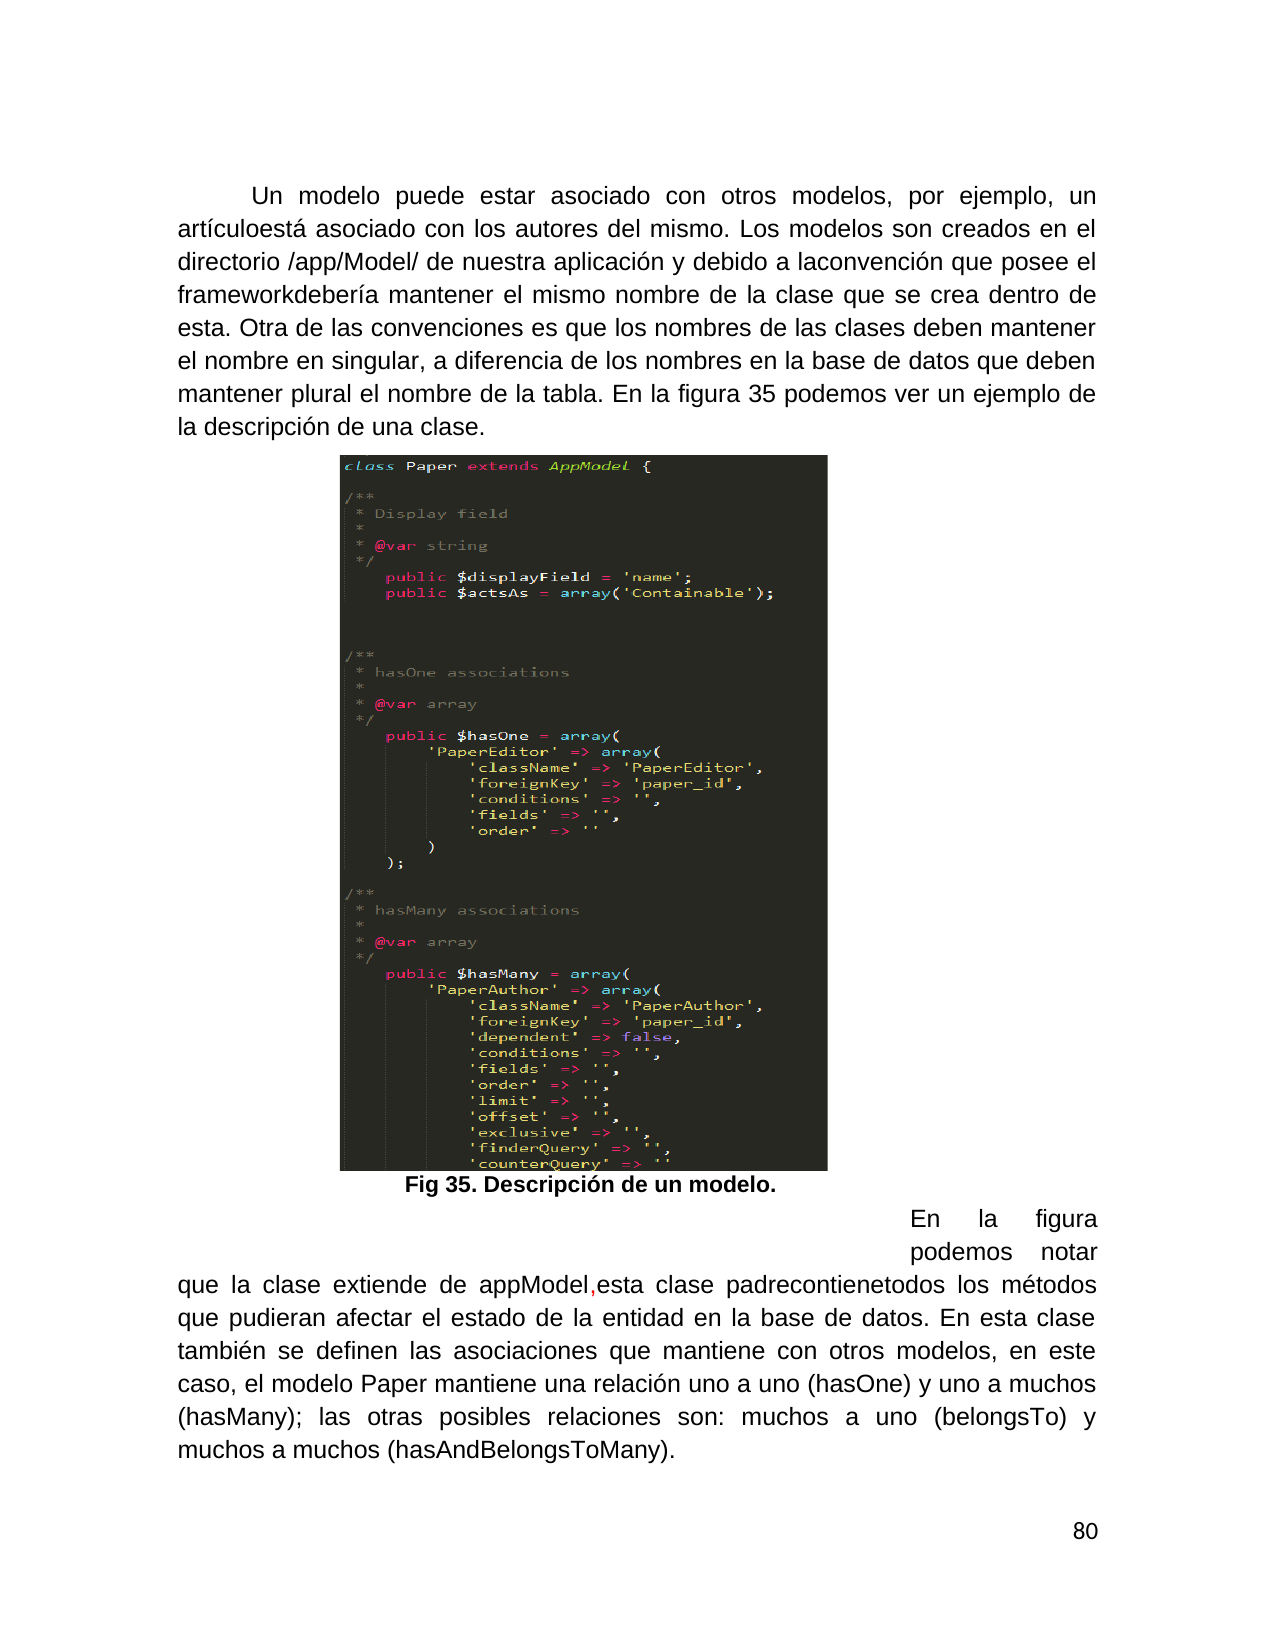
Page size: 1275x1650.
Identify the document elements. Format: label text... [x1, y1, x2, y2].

list Un modelo puede estar asociado con otros modelos, por ejemplo, un artículoestá asociado con los autores del mismo. Los modelos son creados en el directorio /app/Model/ de nuestra aplicación y debido a laconvención que posee el frameworkdebería mantener el mismo nombre de la clase que se crea dentro de esta. Otra de las convenciones es que los nombres de las clases deben mantener el nombre en singular, a diferencia de los nombres en la base de datos que deben mantener plural el nombre de la tabla. En la figura 35 podemos ver un ejemplo de la descripción de una clase. [177, 181, 1098, 441]
picture [339, 455, 828, 1171]
list En la figura podemos notar que la clase extiende de appModel,esta clase padrecontienetodos los métodos que pudieran afectar el estado de la entidad en la base de datos. En esta clase también se definen las asociaciones que mantiene con otros modelos, en este caso, el modelo Paper mantiene una relación uno a uno (hasOne) y uno a muchos (hasMany); las otras posibles relaciones son: muchos a uno (belongsTo) y muchos a muchos (hasAndBelongsToMany). [177, 1204, 1098, 1464]
